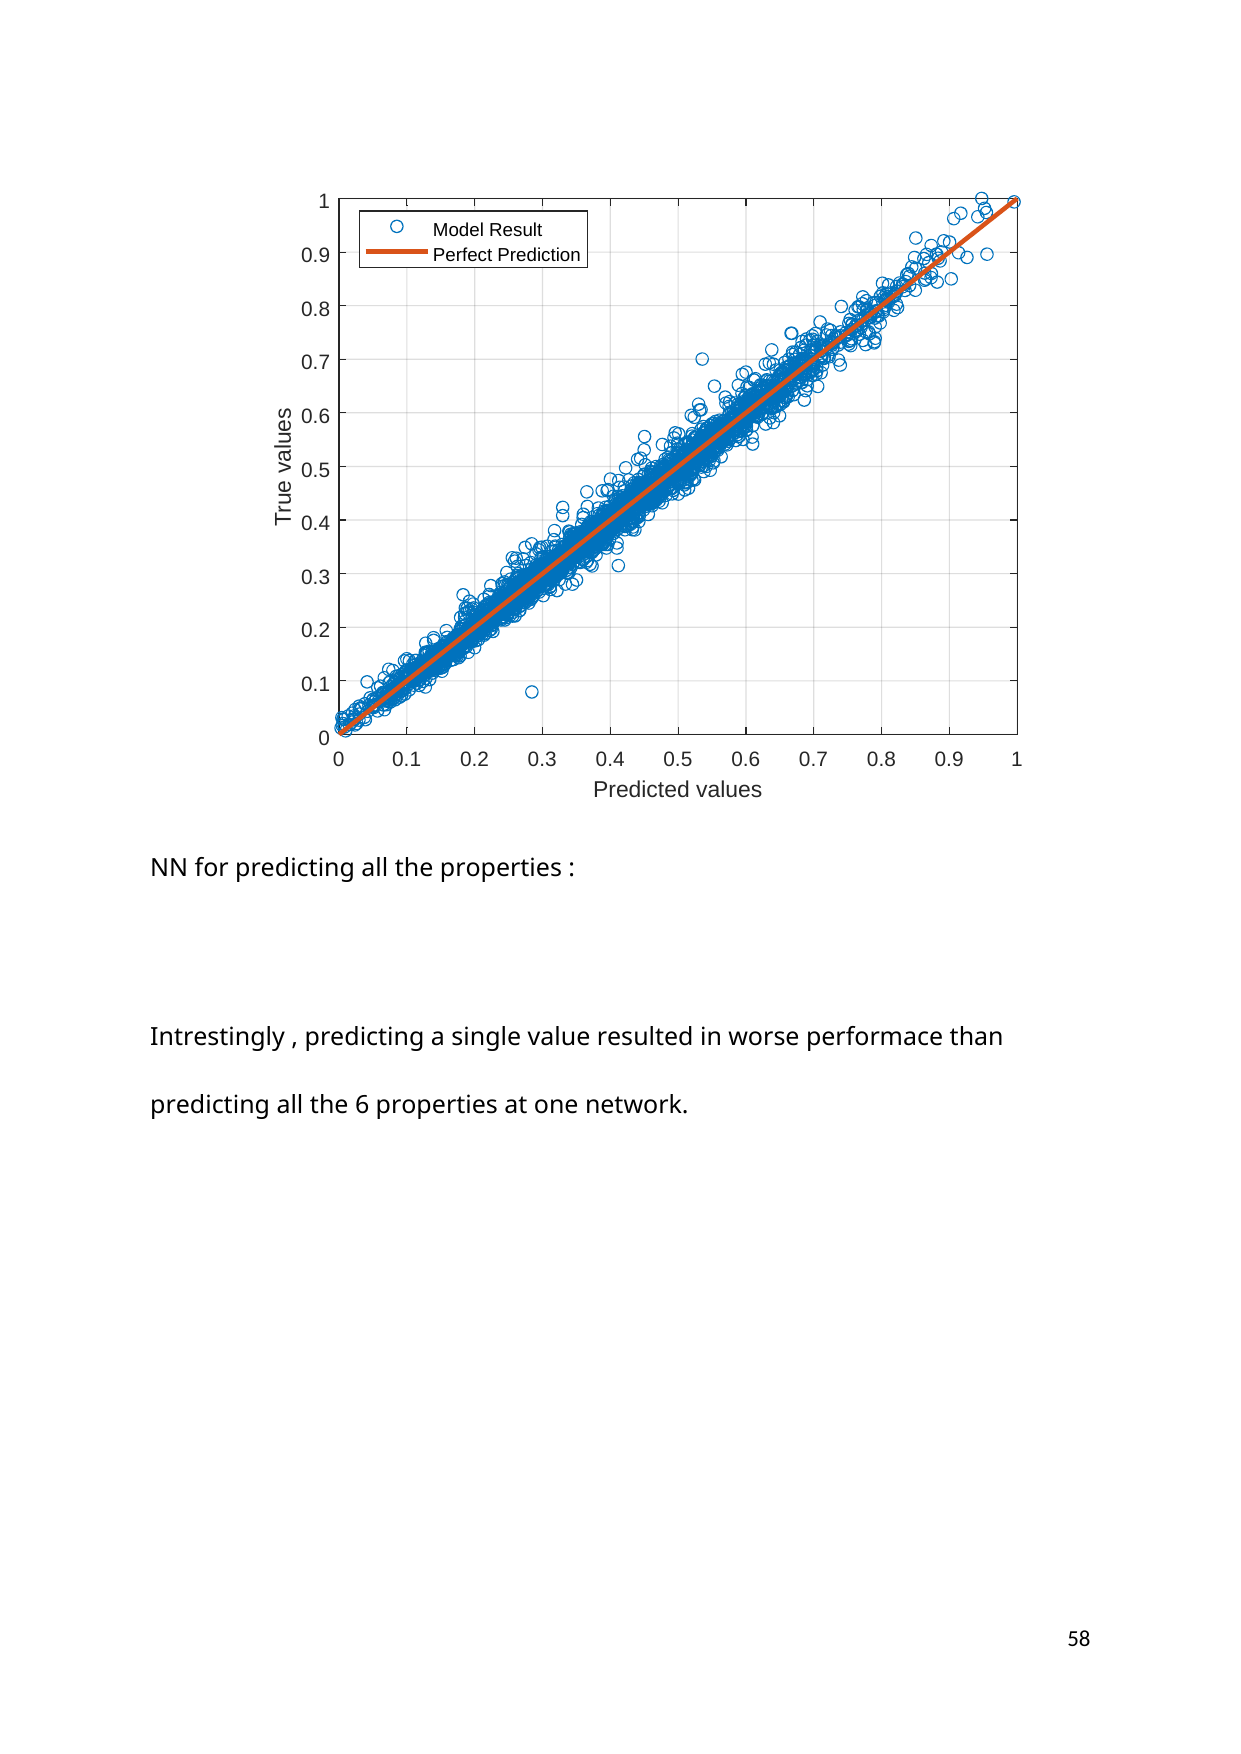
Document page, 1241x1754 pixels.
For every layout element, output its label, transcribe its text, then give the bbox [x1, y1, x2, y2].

text NN for predicting all the properties : [150, 849, 1090, 883]
text Intrestingly , predicting a single value resulted in worse performace than predicting all the 6 properties at one network. [150, 1019, 1090, 1121]
